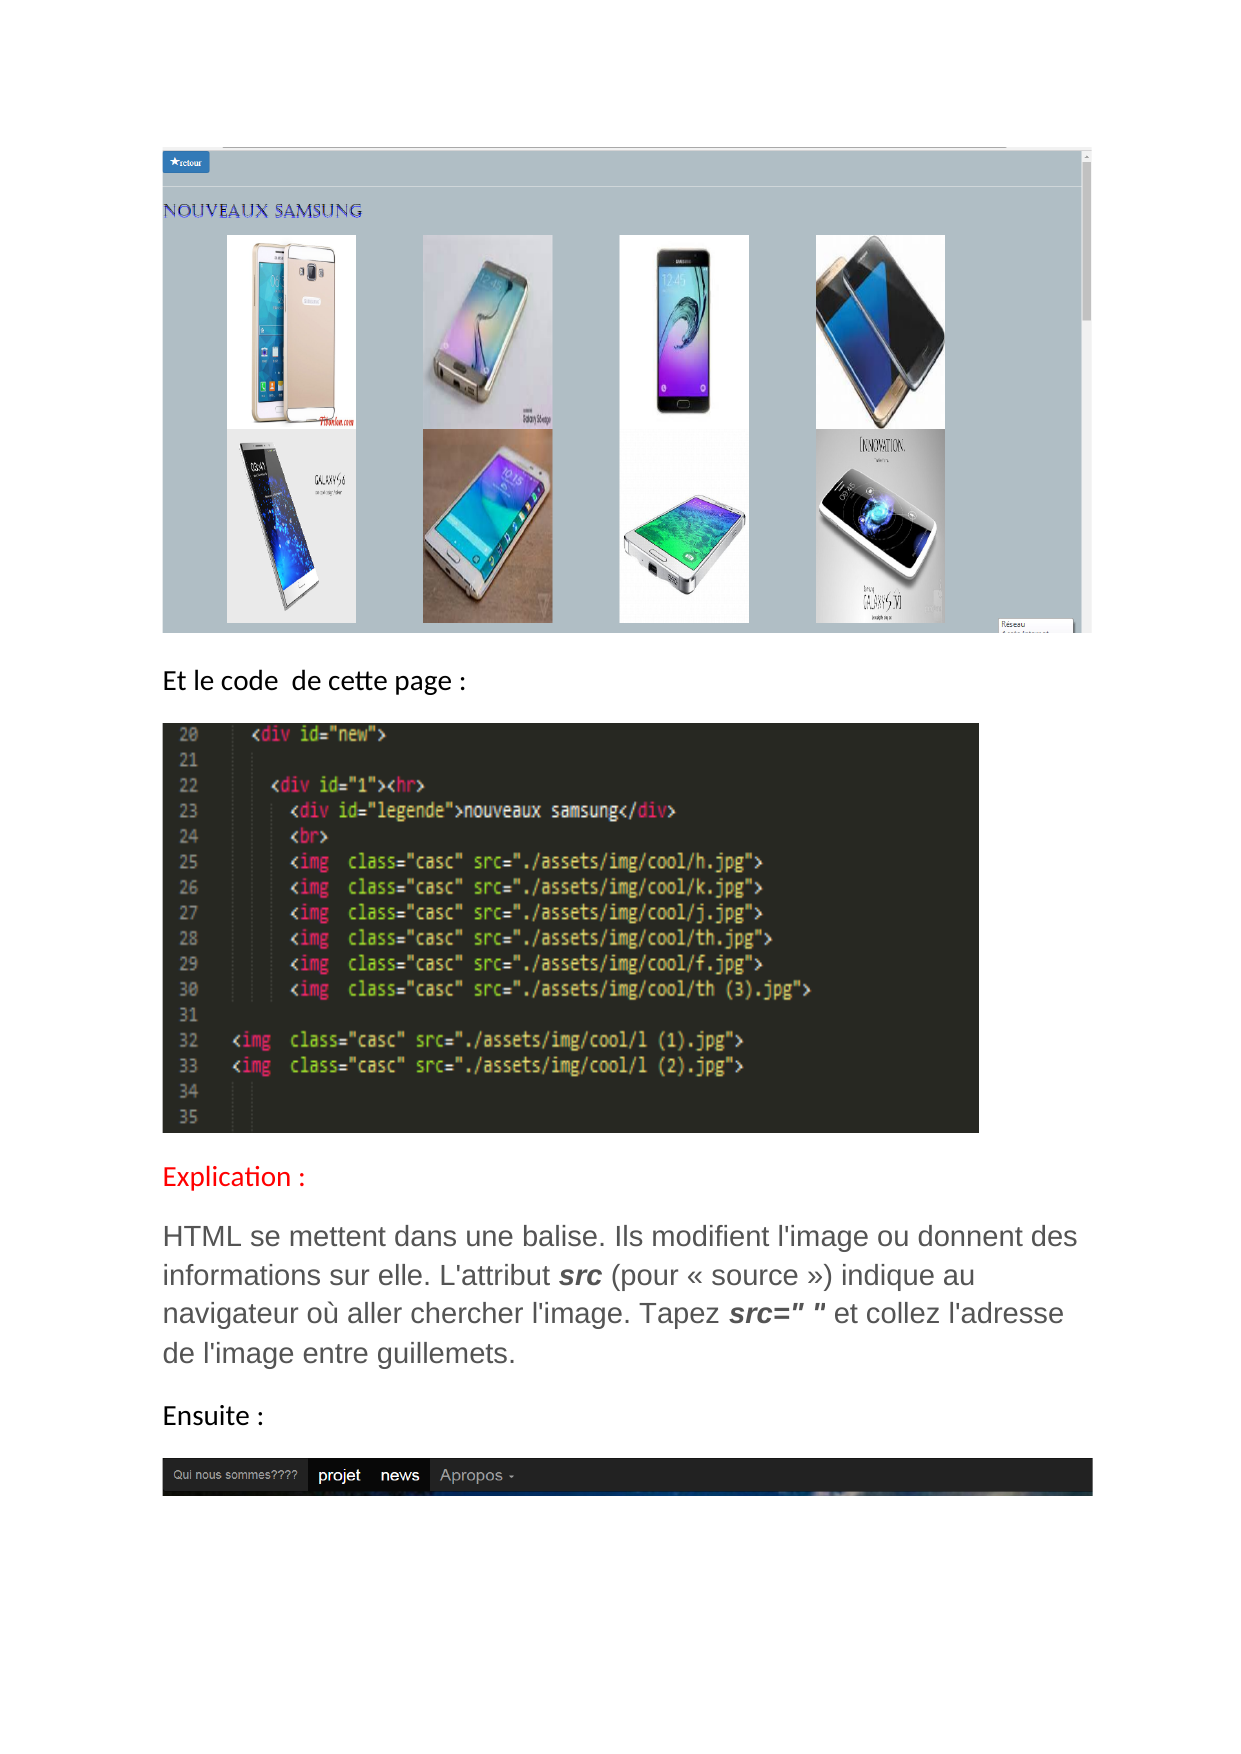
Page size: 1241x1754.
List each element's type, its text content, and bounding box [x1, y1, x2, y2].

picture [162, 147, 1092, 633]
text HTML se mettent dans une balise. Ils modifient l'image ou donnent des informations sur elle. L'attribut src (pour « source ») indique au navigateur où aller chercher l'image. Tapez src=" " et collez l'adresse de l'image entre guillemets. [162, 1219, 1093, 1371]
picture [162, 723, 979, 1133]
text Et le code de cette page : [162, 662, 1093, 697]
text Ensuite : [162, 1397, 1093, 1432]
text Explication : [162, 1158, 1093, 1193]
picture [162, 1458, 1093, 1496]
